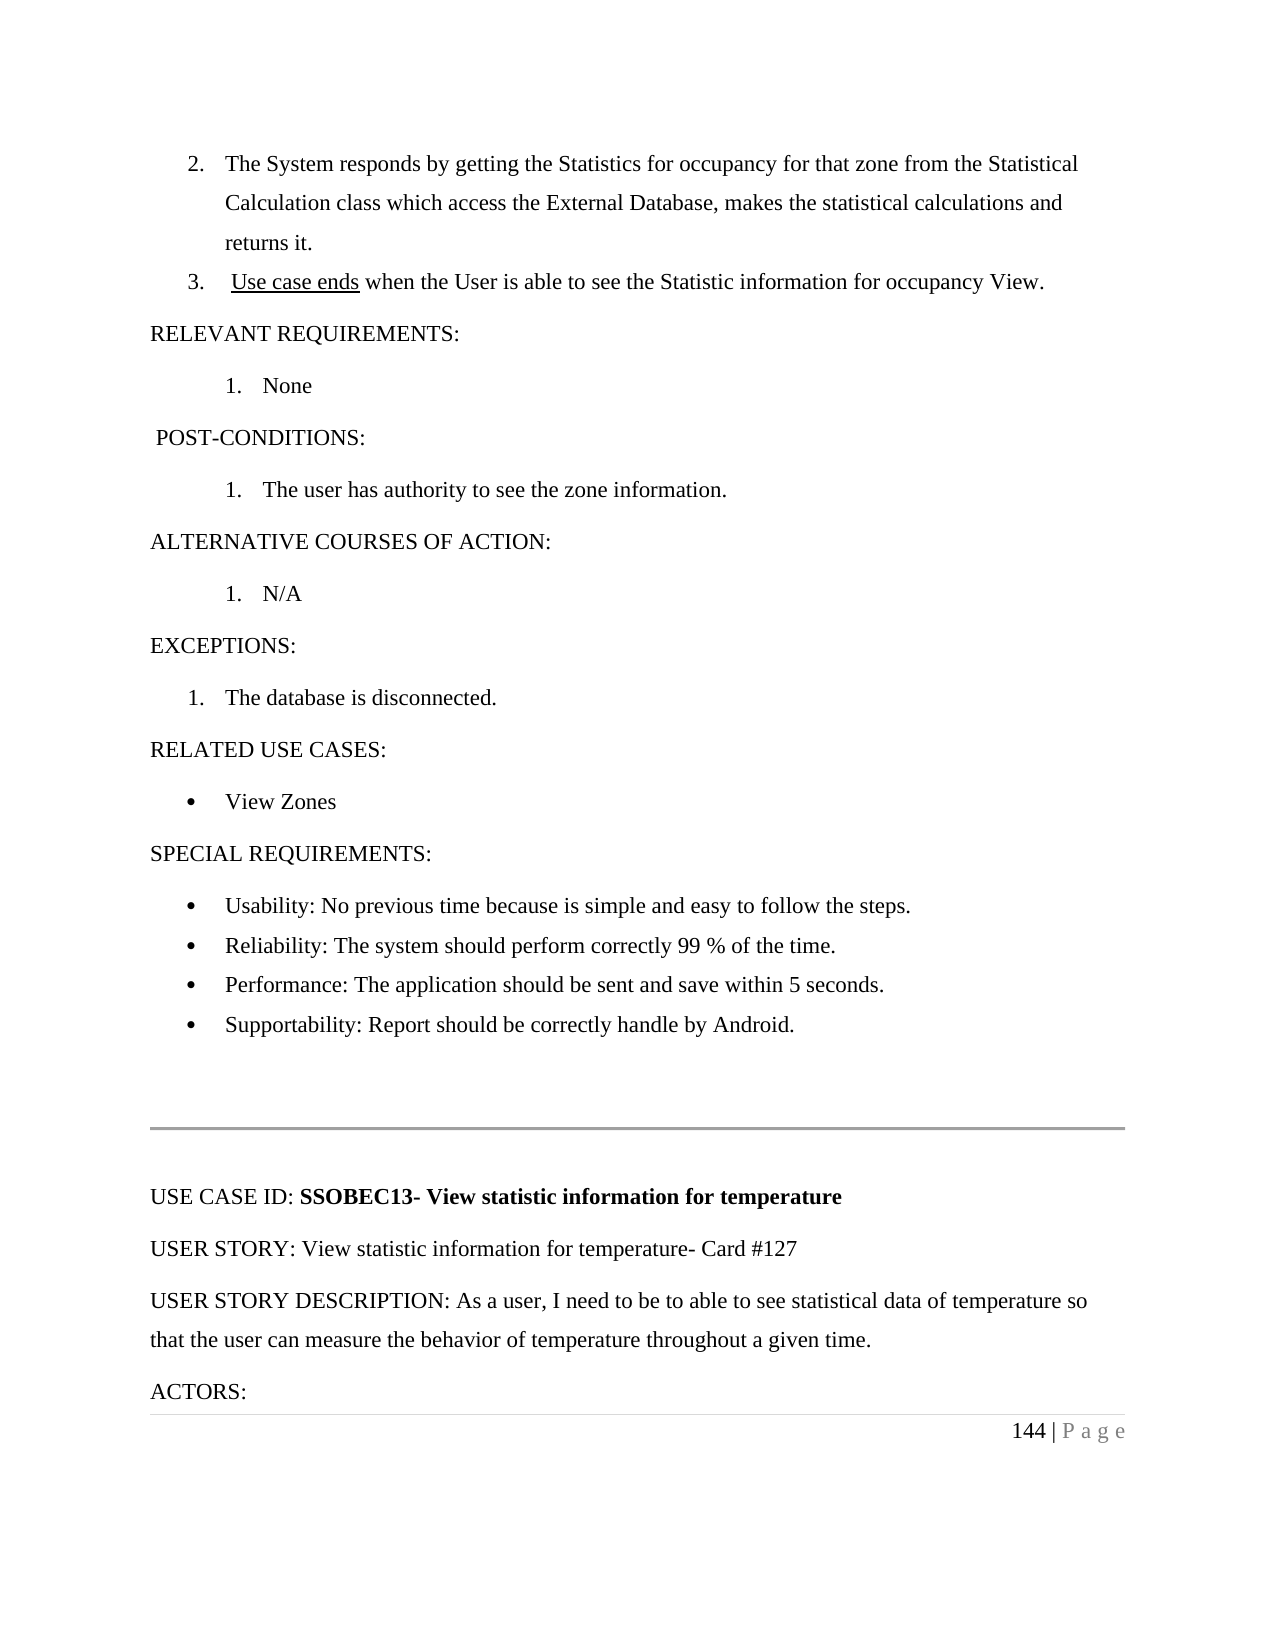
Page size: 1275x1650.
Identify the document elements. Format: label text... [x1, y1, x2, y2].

text USE CASE ID: SSOBEC13- View statistic information for temperature [150, 1183, 1125, 1209]
text ACTORS: [150, 1378, 1125, 1404]
text SPECIAL REQUIREMENTS: [150, 840, 1125, 867]
list Reliability: The system should perform correctly 99 % of the time. [187, 932, 1125, 958]
list Use case ends when the User is able to see the Statistic information for occupancy View. [187, 268, 1125, 295]
list The database is disconnected. [187, 684, 1125, 711]
text ALTERNATIVE COURSES OF ACTION: [150, 528, 1125, 555]
list N/A [225, 580, 1125, 607]
list The user has authority to see the zone information. [225, 476, 1125, 503]
list Performance: The application should be sent and save within 5 seconds. [187, 971, 1125, 997]
text USER STORY DESCRIPTION: As a user, I need to be to able to see statistical data of temperature so that the user can measure the behavior of temperature throughout a given time. [150, 1287, 1125, 1352]
text POST-CONDITIONS: [150, 424, 1125, 451]
text USER STORY: View statistic information for temperature- Card #127 [150, 1235, 1125, 1261]
text RELATED USE CASES: [150, 736, 1125, 763]
list View Zones [187, 788, 1125, 814]
list The System responds by getting the Statistics for occupancy for that zone from the Statistical Calculation class which access the External Database, makes the statistical calculations and returns it. [187, 150, 1125, 255]
list Usability: No previous time because is simple and easy to follow the steps. [187, 892, 1125, 918]
text RELEVANT REQUIREMENTS: [150, 320, 1125, 347]
list Supportability: Report should be correctly handle by Android. [187, 1011, 1125, 1037]
text EXCEPTIONS: [150, 632, 1125, 659]
list None [225, 372, 1125, 399]
